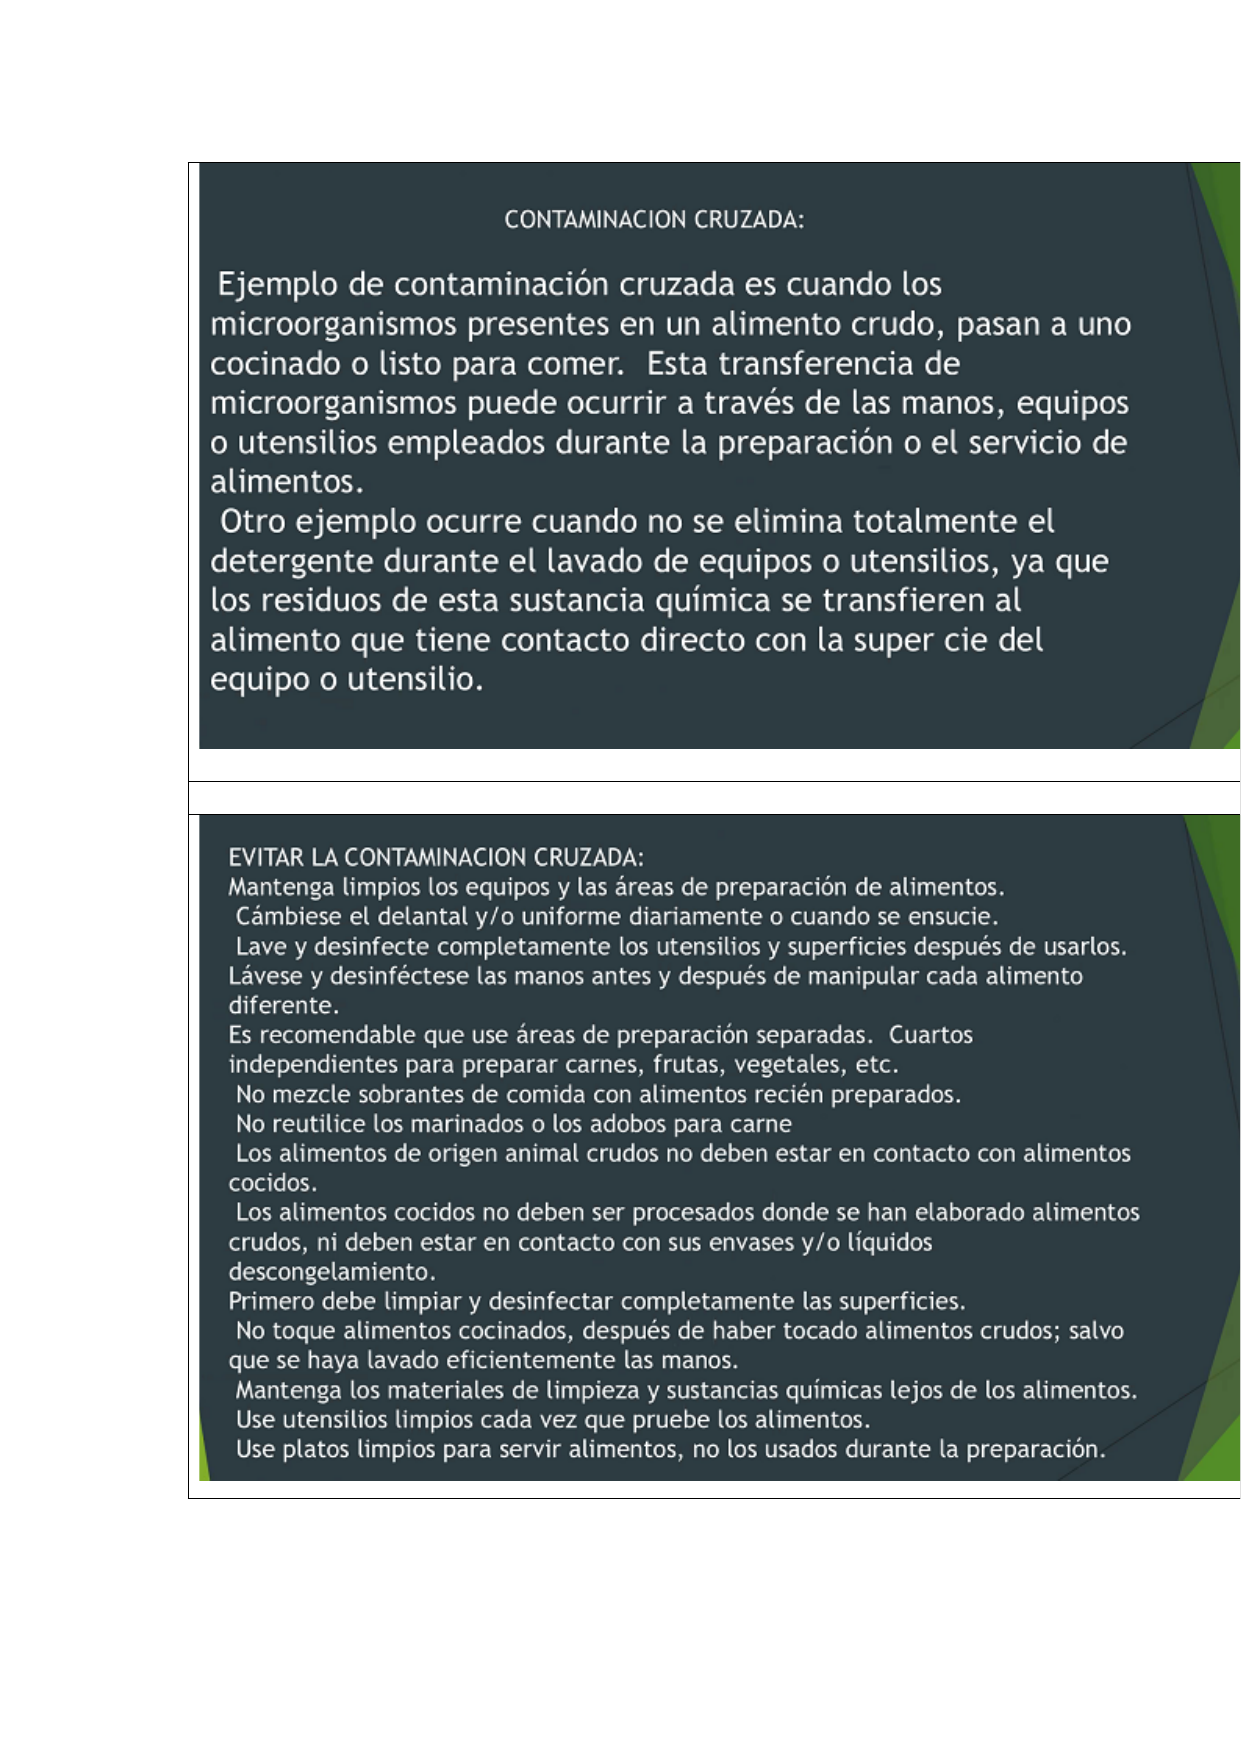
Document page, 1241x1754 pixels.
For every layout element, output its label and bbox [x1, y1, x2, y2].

table_cell [189, 163, 1240, 781]
picture [199, 815, 1241, 1481]
table_cell [189, 815, 1240, 1498]
picture [199, 163, 1241, 749]
table_cell [189, 782, 1240, 814]
